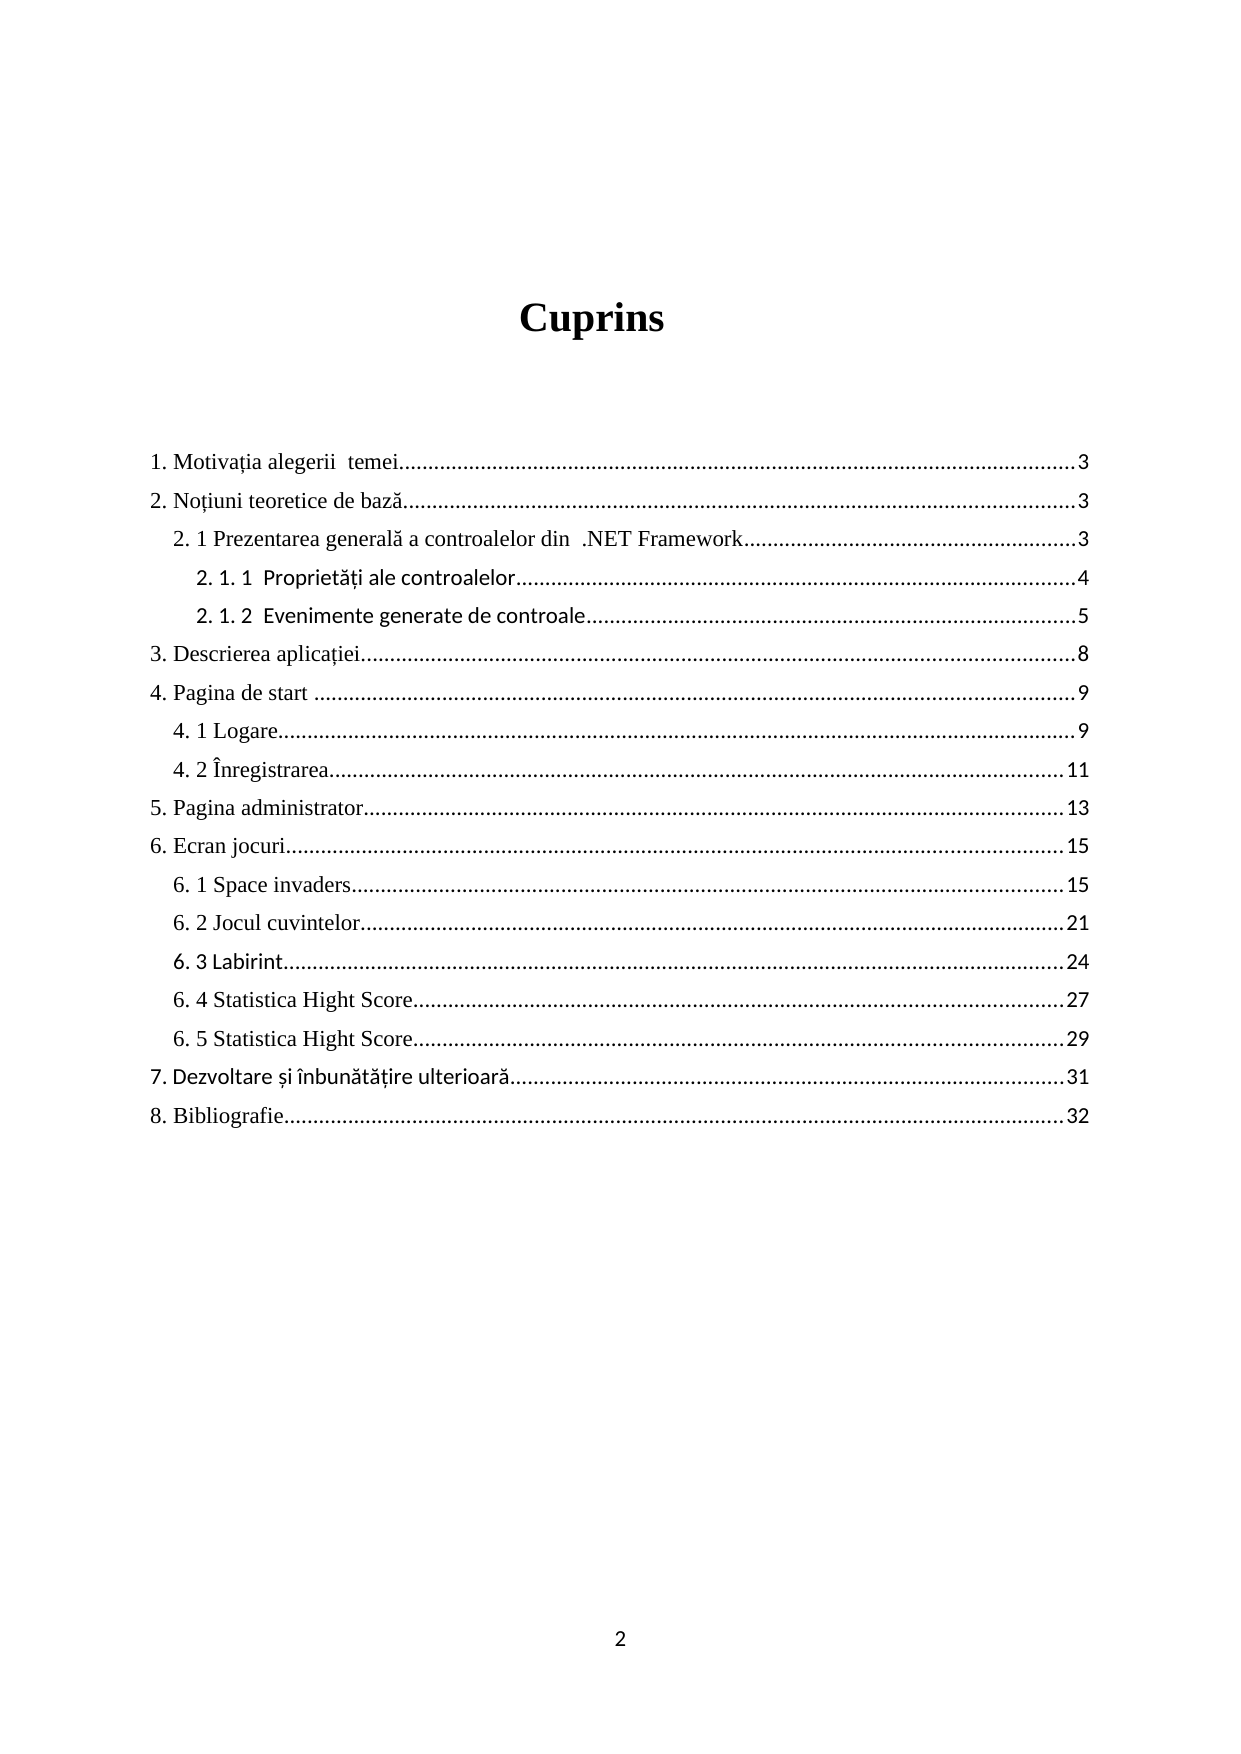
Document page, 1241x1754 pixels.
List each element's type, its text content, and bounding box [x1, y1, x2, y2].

text 6. 2 Jocul cuvintelor 21 [173, 908, 1090, 937]
text 6. 1 Space invaders 15 [173, 870, 1090, 898]
text 8. Bibliografie 32 [150, 1101, 1090, 1129]
text 5. Pagina administrator 13 [150, 793, 1090, 821]
text 7. Dezvoltare și înbunătățire ulterioară 31 [150, 1062, 1090, 1090]
text Cuprins [445, 292, 1090, 340]
text 1. Motivația alegerii temei. 3 [150, 447, 1090, 475]
text 3. Descrierea aplicației. 8 [150, 639, 1090, 667]
text 4. Pagina de start 9 [150, 678, 1090, 706]
text 6. Ecran jocuri 15 [150, 832, 1090, 860]
text 2. 1 Prezentarea generală a controalelor din .NET Framework 3 [173, 524, 1090, 552]
text 6. 4 Statistica Hight Score 27 [173, 985, 1090, 1013]
text 2. Noțiuni teoretice de bază. 3 [150, 486, 1090, 514]
text 2. 1. 2 Evenimente generate de controale 5 [196, 601, 1090, 629]
text 2. 1. 1 Proprietăţi ale controalelor 4 [196, 563, 1090, 591]
text 4. 1 Logare 9 [173, 716, 1090, 744]
text 4. 2 Înregistrarea 11 [173, 755, 1090, 783]
text 6. 5 Statistica Hight Score 29 [173, 1024, 1090, 1052]
text 6. 3 Labirint 24 [173, 947, 1090, 975]
